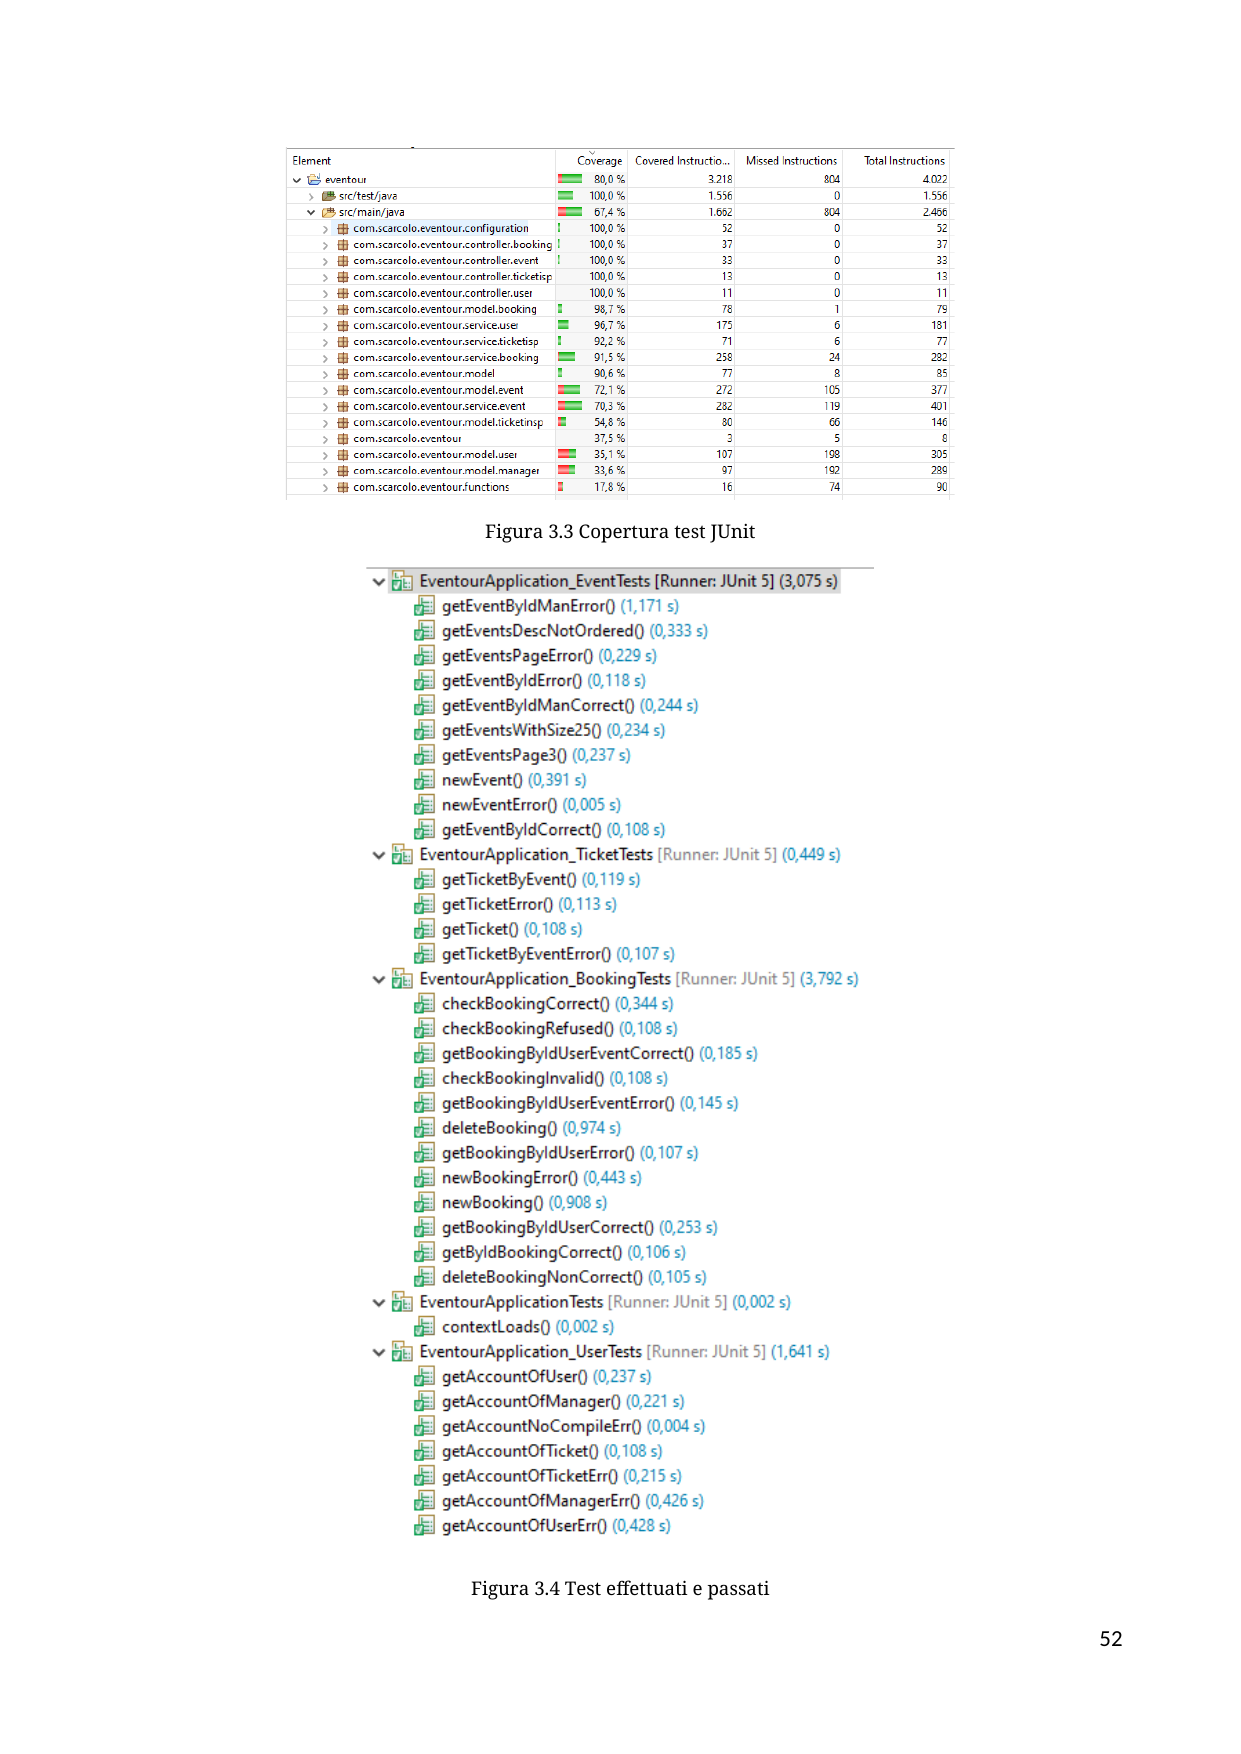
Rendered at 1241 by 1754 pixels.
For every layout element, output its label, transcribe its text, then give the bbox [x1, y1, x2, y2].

text Figura 3.3 Copertura test JUnit [118, 518, 1122, 543]
picture [366, 562, 874, 1556]
text Figura 3.4 Test effettuati e passati [118, 1575, 1122, 1600]
picture [285, 147, 955, 500]
